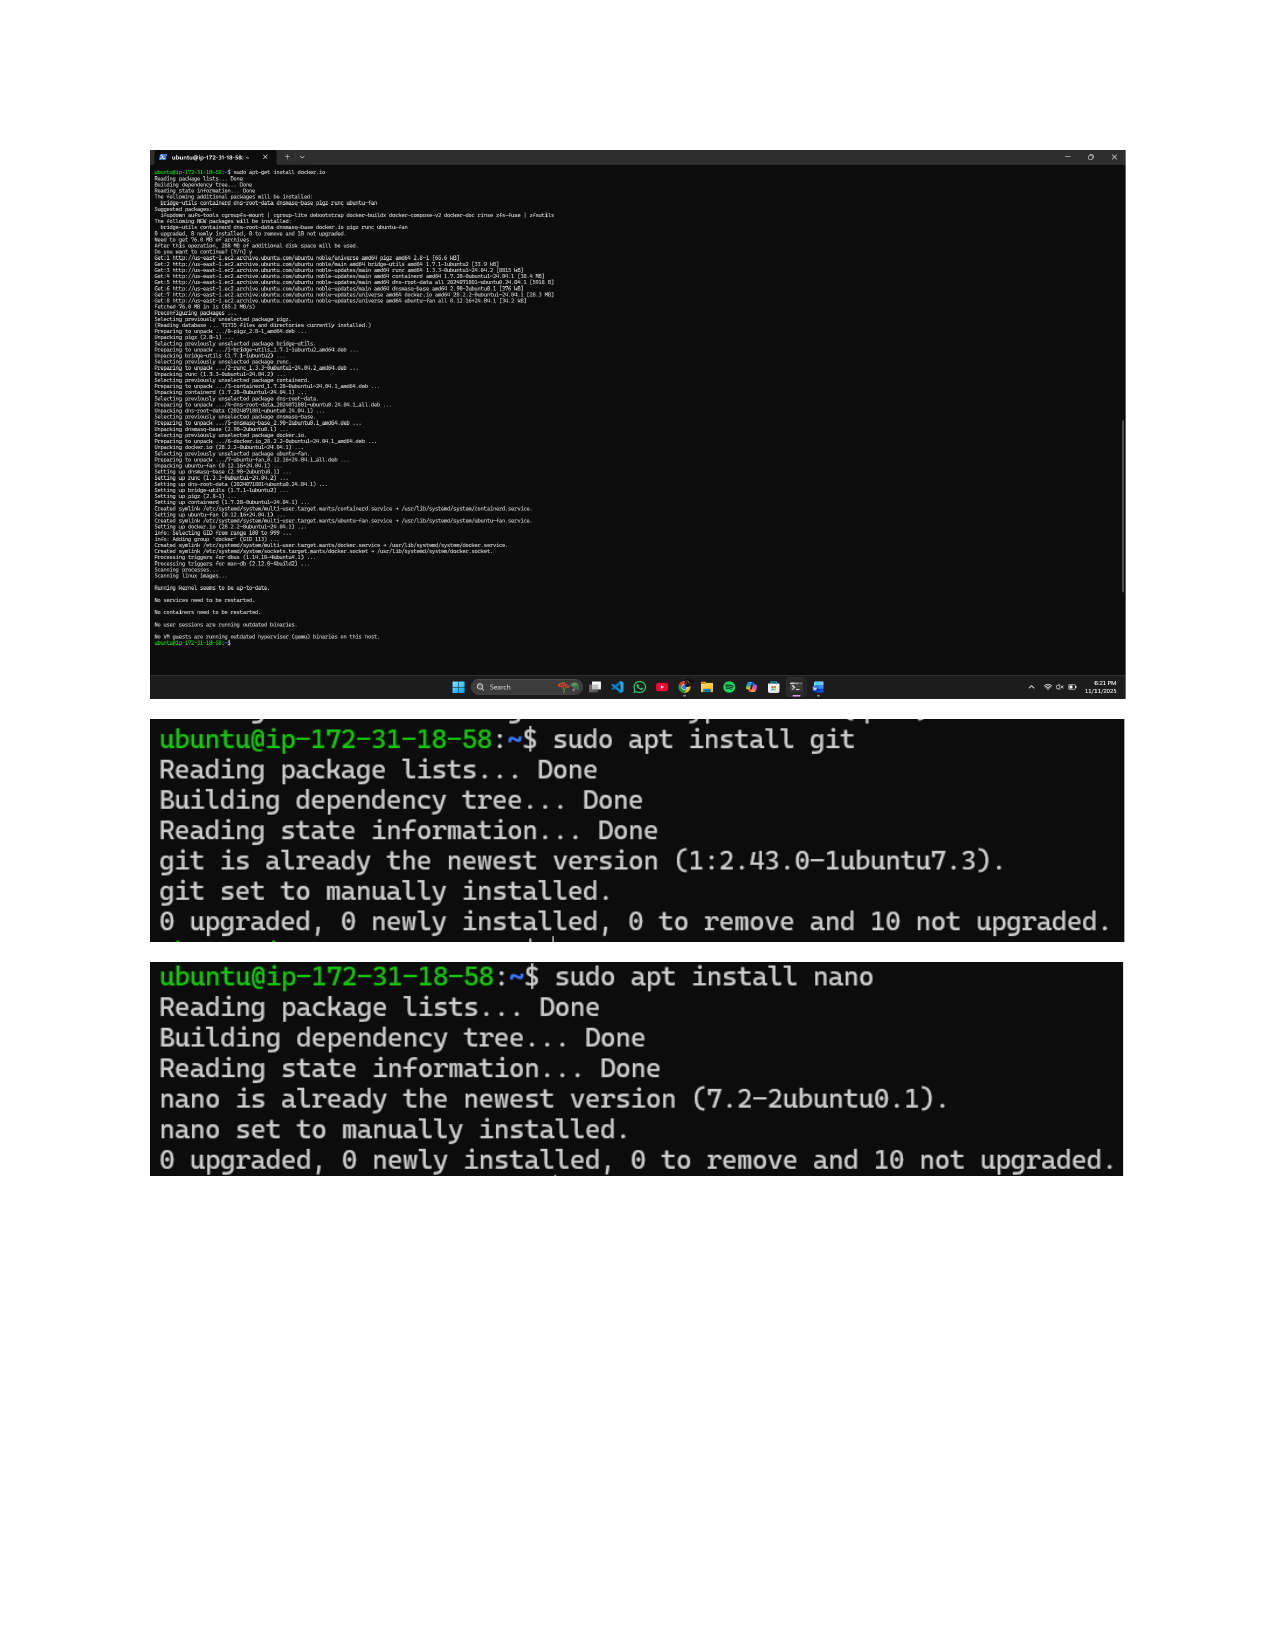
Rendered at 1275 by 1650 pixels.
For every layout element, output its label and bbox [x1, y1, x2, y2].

picture [150, 150, 1126, 699]
picture [150, 719, 1125, 942]
picture [150, 962, 1124, 1176]
